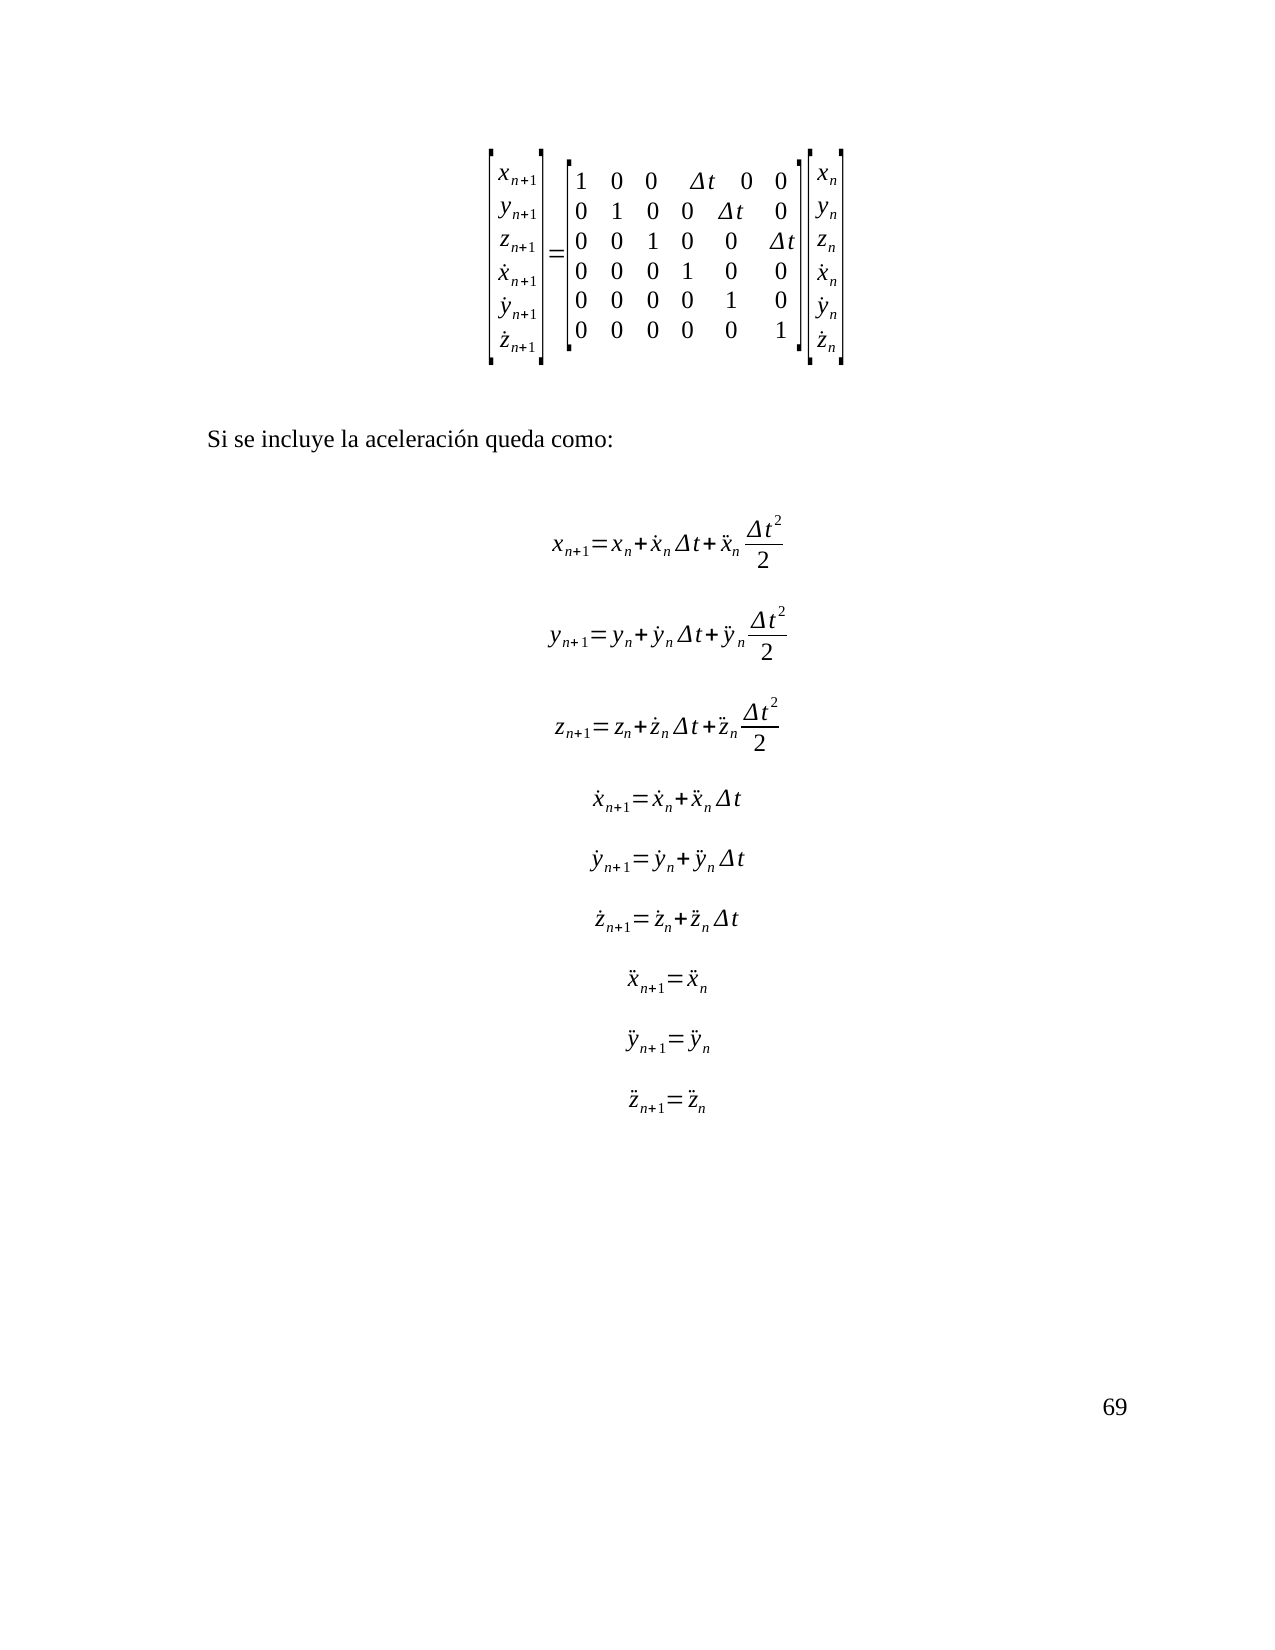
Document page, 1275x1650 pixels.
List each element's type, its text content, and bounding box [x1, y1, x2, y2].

text Si se incluye la aceleración queda como: [207, 424, 1127, 453]
